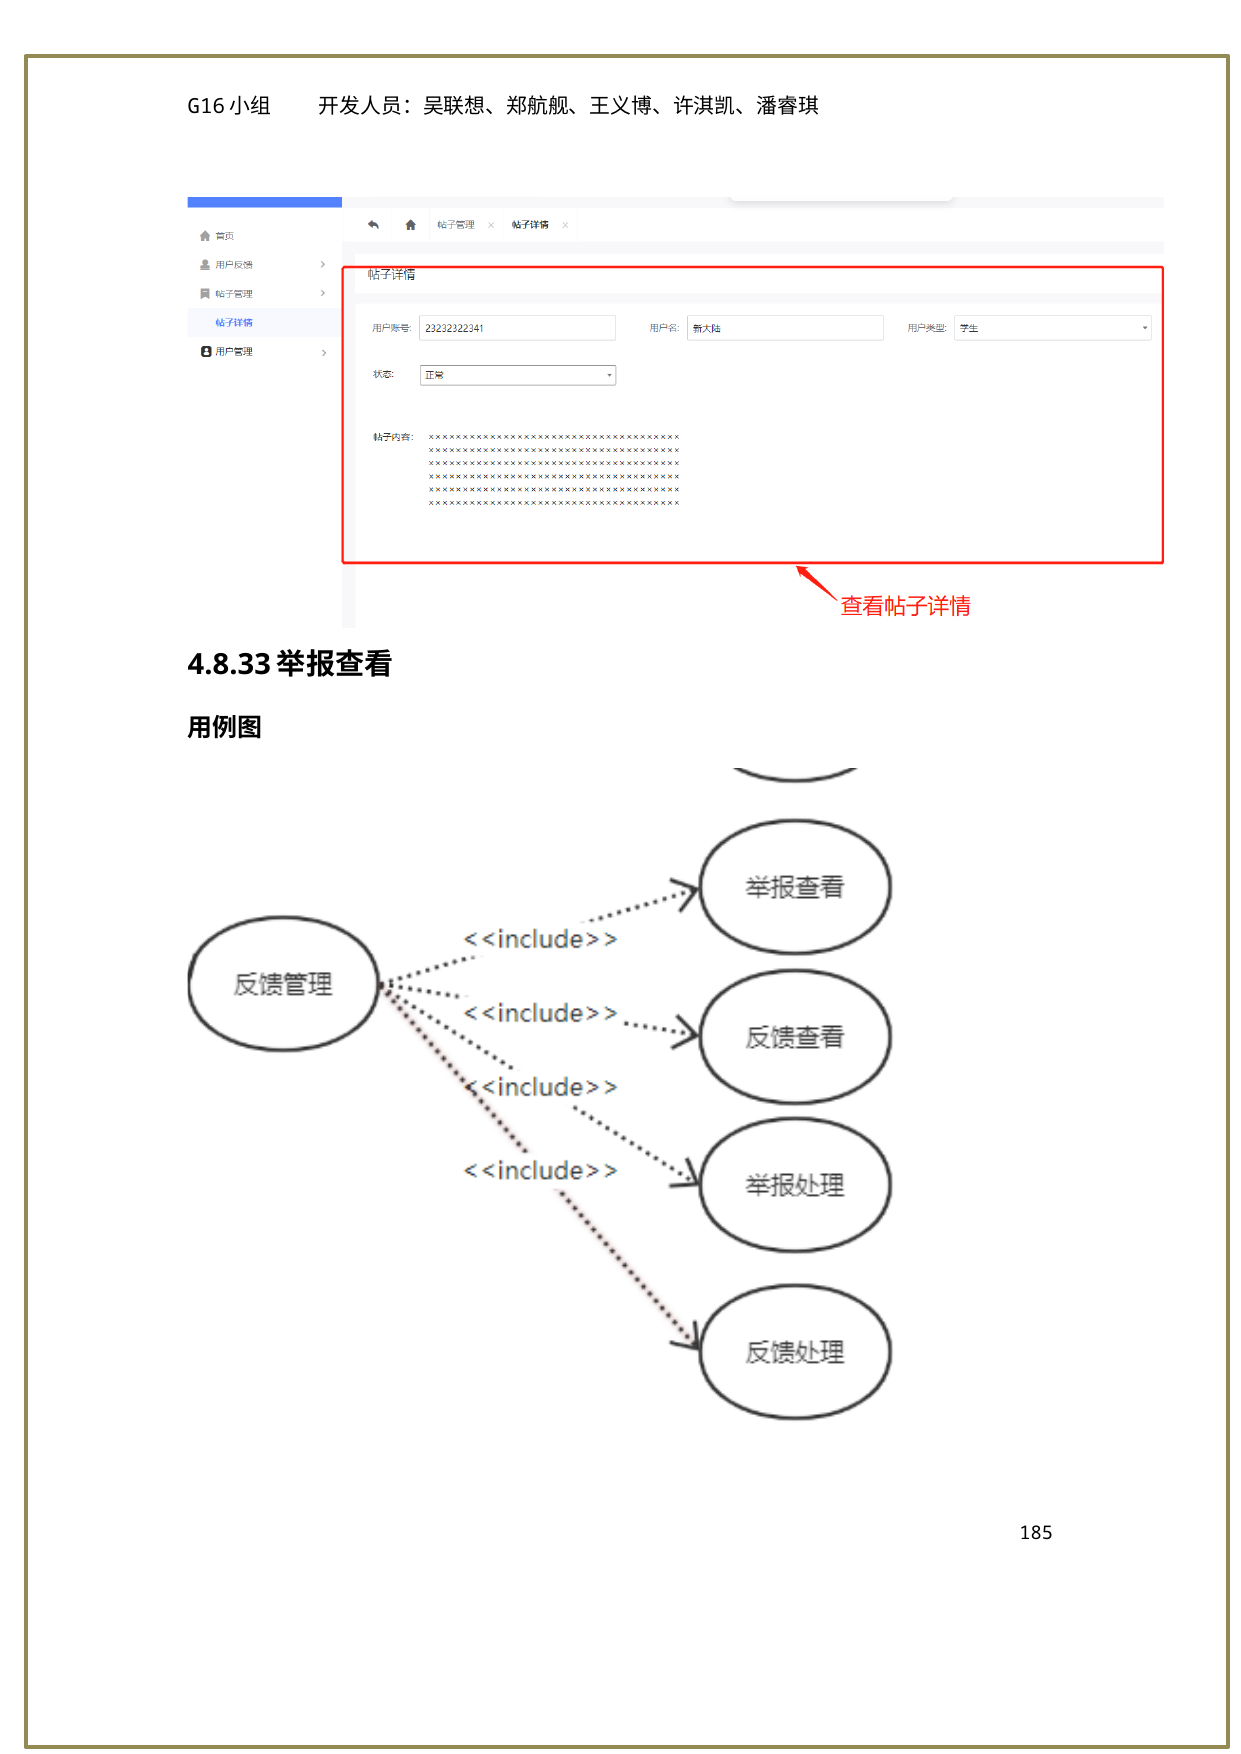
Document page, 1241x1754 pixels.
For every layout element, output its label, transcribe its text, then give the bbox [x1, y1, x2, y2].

picture [187, 768, 955, 1432]
subtitle 用例图 [187, 708, 1053, 744]
picture [187, 197, 1165, 628]
subtitle 4.8.33举报查看 [187, 641, 1053, 683]
